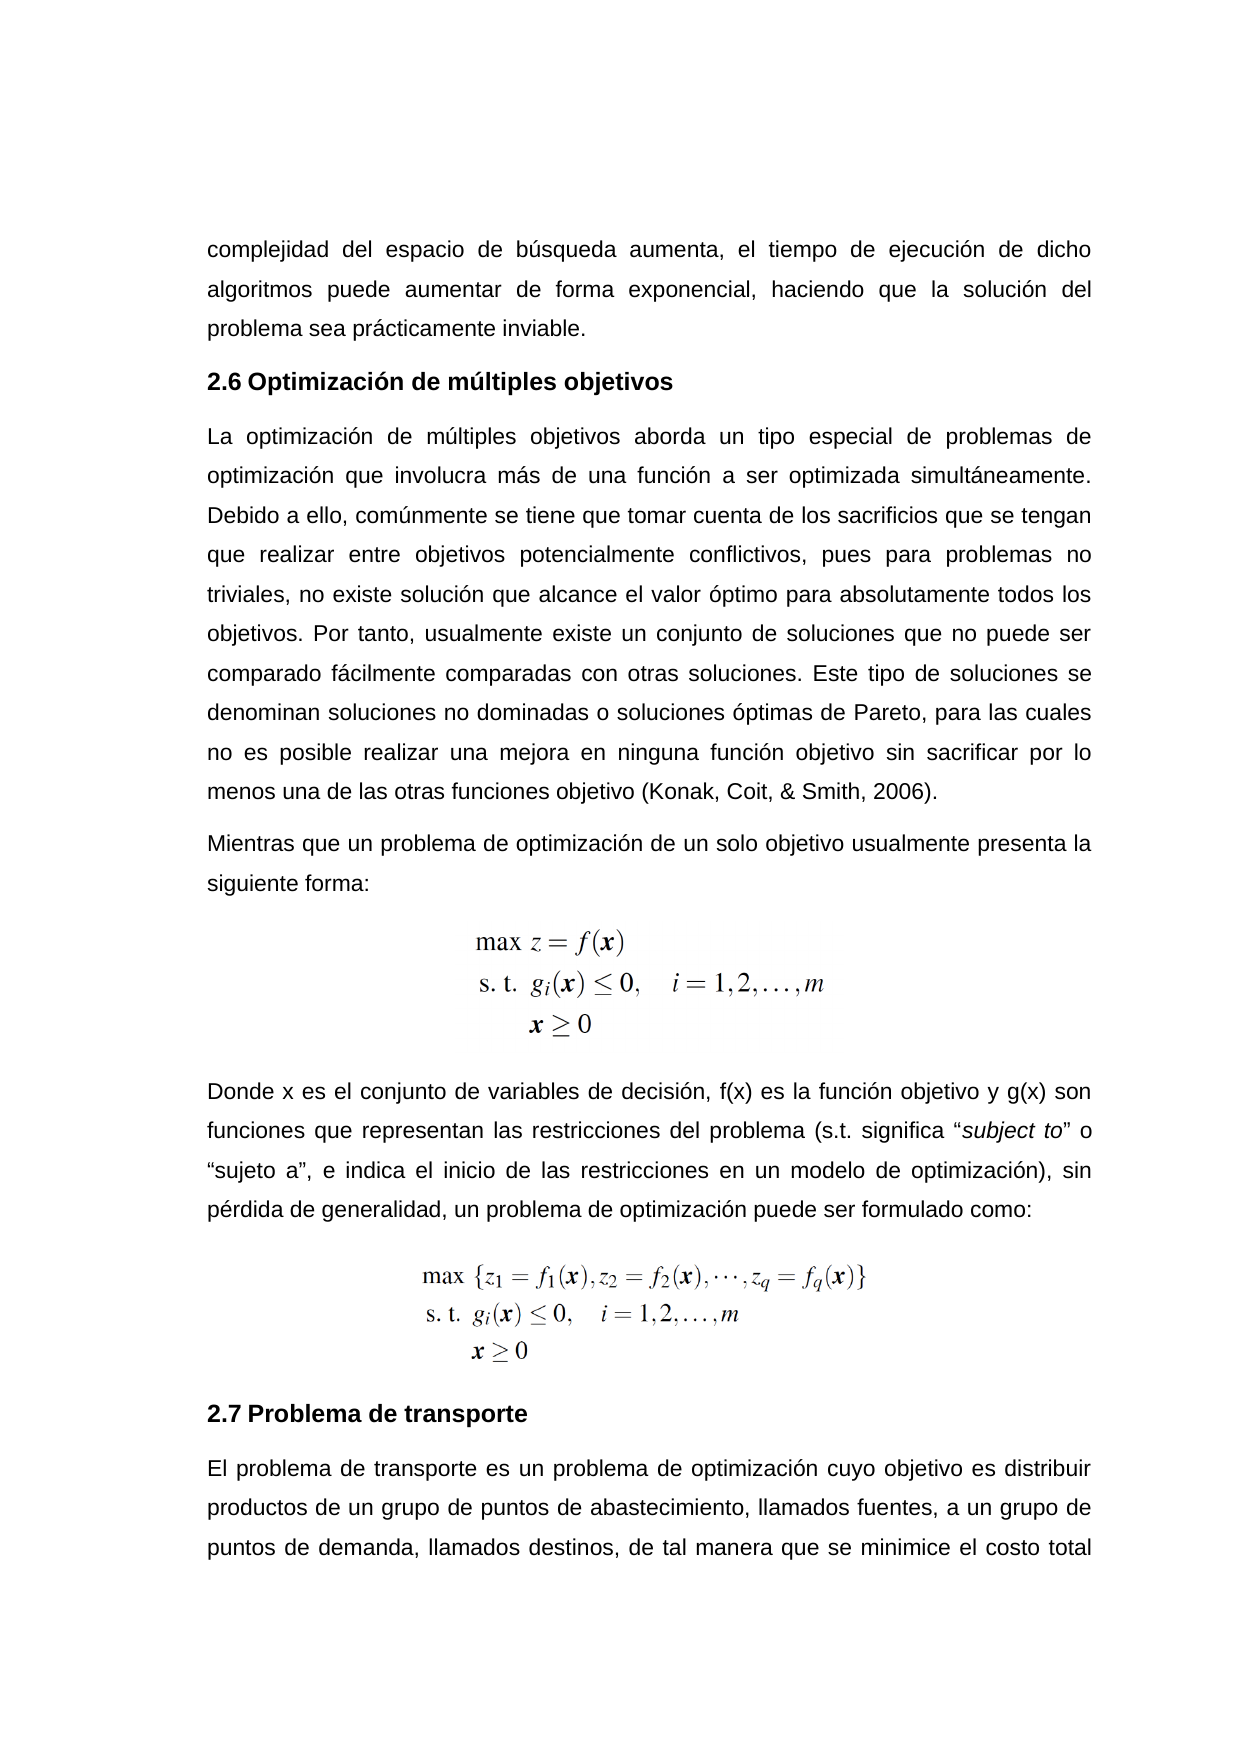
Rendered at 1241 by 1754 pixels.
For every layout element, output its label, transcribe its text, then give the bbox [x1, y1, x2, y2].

text Donde x es el conjunto de variables de decisión, f(x) es la función objetivo y g(x) son funciones que representan las restricciones del problema (s.t. significa “subject to” o “sujeto a”, e indica el inicio de las restricciones en un modelo de optimización), sin pérdida de generalidad, un problema de optimización puede ser formulado como: [207, 1078, 1092, 1223]
picture [409, 1248, 890, 1374]
text La optimización de múltiples objetivos aborda un tipo especial de problemas de optimización que involucra más de una función a ser optimizada simultáneamente. Debido a ello, comúnmente se tiene que tomar cuenta de los sacrificios que se tengan que realizar entre objetivos potencialmente conflictivos, pues para problemas no triviales, no existe solución que alcance el valor óptimo para absolutamente todos los objetivos. Por tanto, usualmente existe un conjunto de soluciones que no puede ser comparado fácilmente comparadas con otras soluciones. Este tipo de soluciones se denominan soluciones no dominadas o soluciones óptimas de Pareto, para las cuales no es posible realizar una mejora en ninguna función objetivo sin sacrificar por lo menos una de las otras funciones objetivo (Konak, Coit, & Smith, 2006). [207, 423, 1092, 804]
text Mientras que un problema de optimización de un solo objetivo usualmente presenta la siguiente forma: [207, 830, 1092, 896]
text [207, 236, 1092, 342]
picture [455, 921, 844, 1053]
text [207, 1455, 1092, 1560]
subtitle Problema de transporte [207, 1399, 1092, 1428]
subtitle Optimización de múltiples objetivos [207, 367, 1092, 396]
